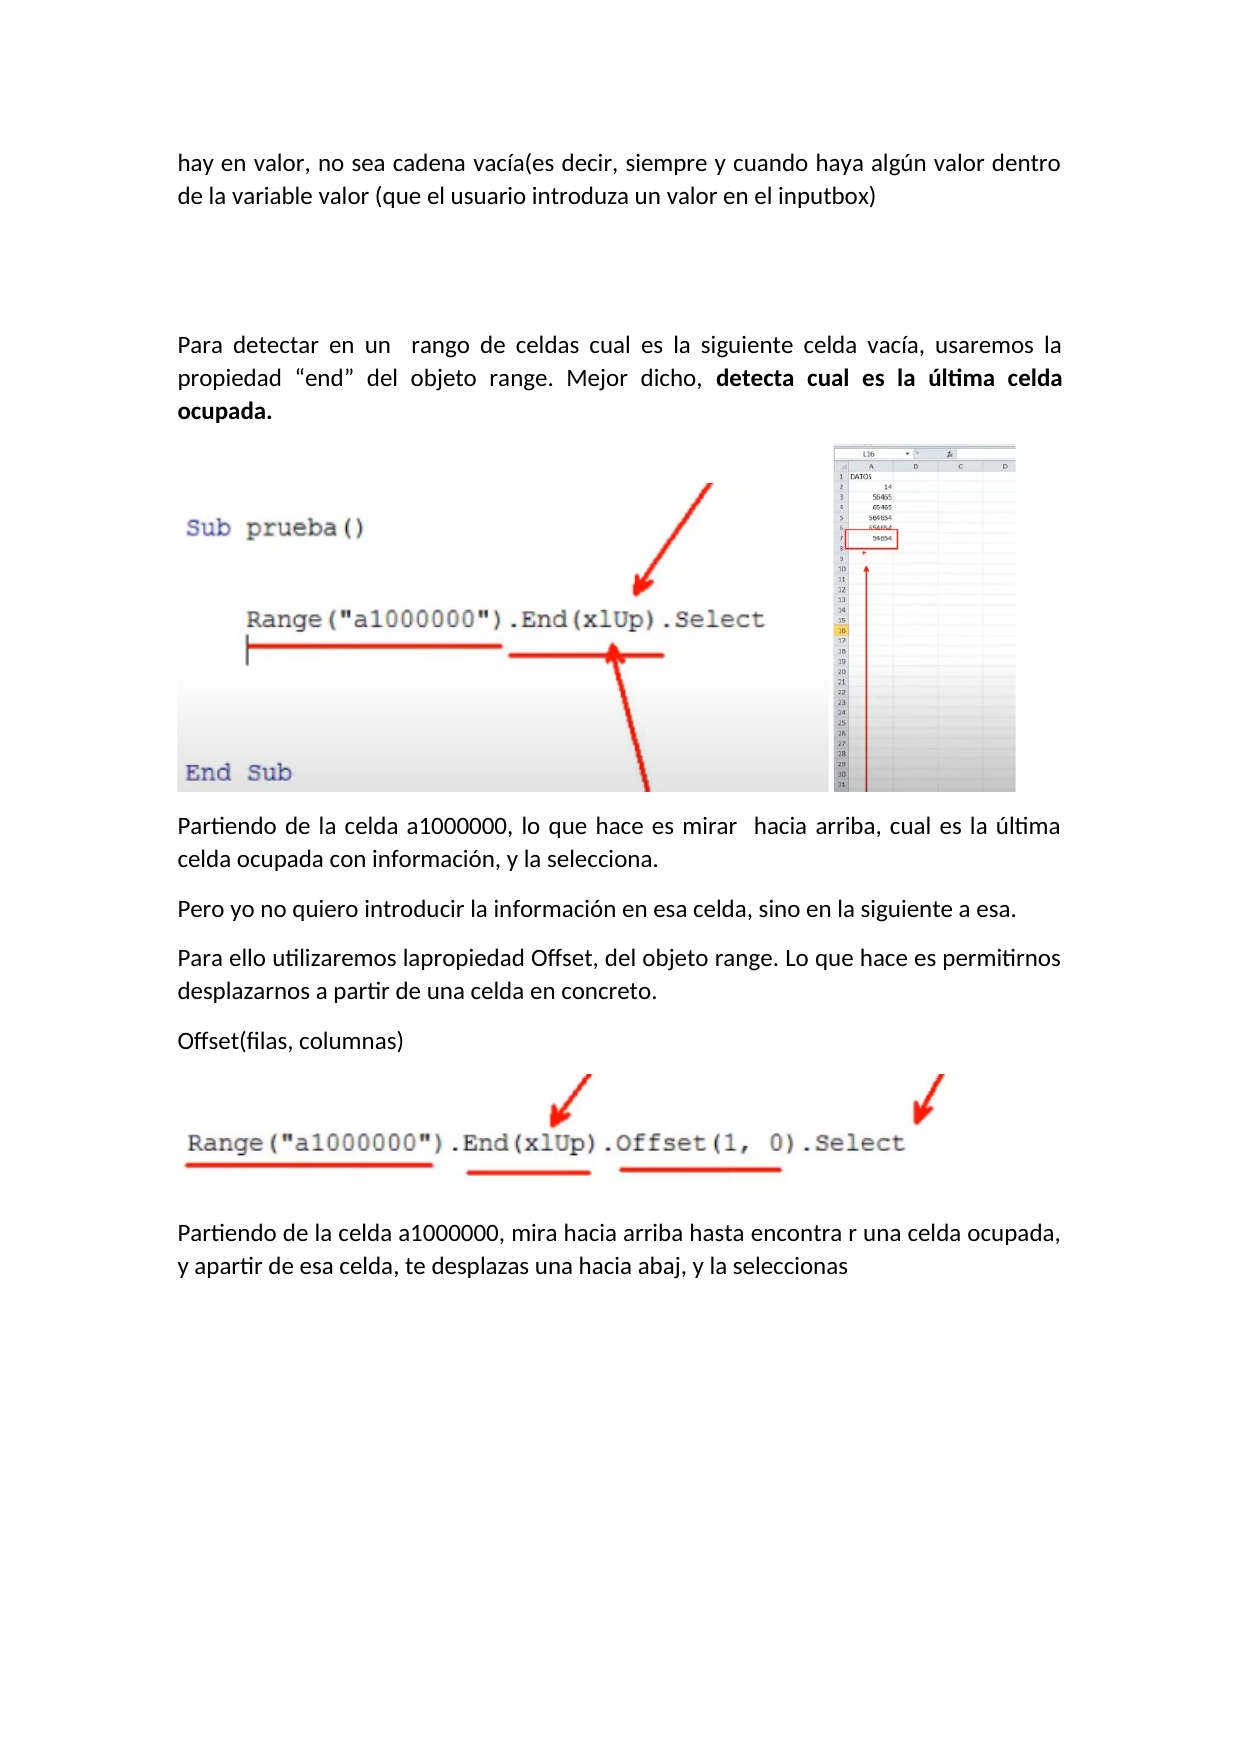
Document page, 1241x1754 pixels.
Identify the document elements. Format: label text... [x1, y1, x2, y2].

text Para ello utilizaremos lapropiedad Offset, del objeto range. Lo que hace es permitirnos desplazarnos a partir de una celda en concreto. [177, 942, 1063, 1006]
text Para detectar en un rango de celdas cual es la siguiente celda vacía, usaremos la propiedad “end” del objeto range. Mejor dicho, detecta cual es la última celda ocupada. [177, 329, 1063, 426]
text Partiendo de la celda a1000000, mira hacia arriba hasta encontra r una celda ocupada, y apartir de esa celda, te desplazas una hacia abaj, y la seleccionas [177, 1217, 1063, 1280]
picture [177, 1074, 1003, 1198]
text Pero yo no quiero introducir la información en esa celda, sino en la siguiente a esa. [177, 893, 1063, 923]
picture [177, 483, 829, 792]
text Offset(filas, columnas) [177, 1025, 1063, 1056]
picture [833, 444, 1016, 792]
text Partiendo de la celda a1000000, lo que hace es mirar hacia arriba, cual es la última celda ocupada con información, y la selecciona. [177, 810, 1063, 874]
